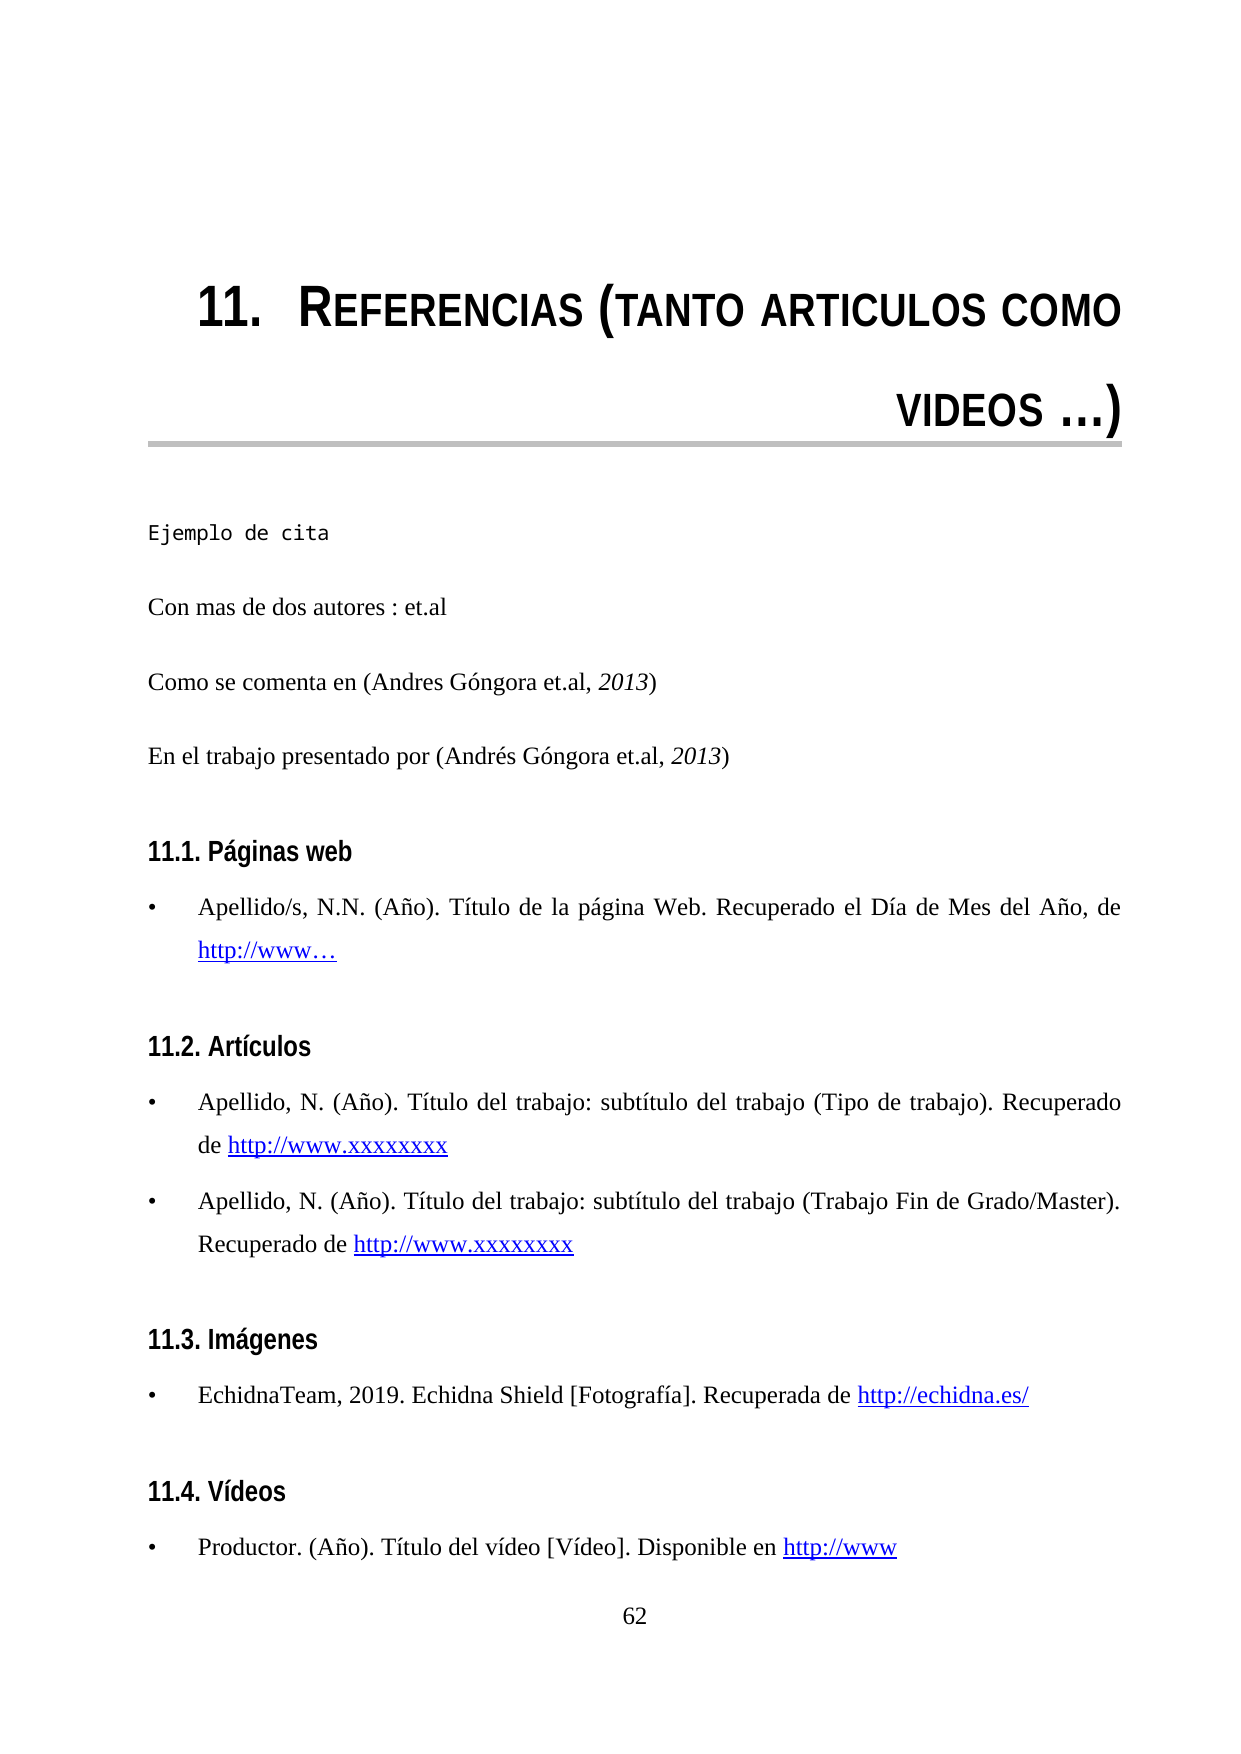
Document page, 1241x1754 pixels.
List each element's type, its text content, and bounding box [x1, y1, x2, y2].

list Apellido/s, N.N. (Año). Título de la página Web. Recuperado el Día de Mes del Año, de http://www… [148, 892, 1122, 964]
list Apellido, N. (Año). Título del trabajo: subtítulo del trabajo (Trabajo Fin de Grado/Master). Recuperado de http://www.xxxxxxxx [148, 1186, 1122, 1258]
subtitle Artículos [148, 1029, 1123, 1062]
subtitle Vídeos [148, 1474, 1123, 1507]
subtitle Imágenes [148, 1322, 1123, 1356]
list Apellido, N. (Año). Título del trabajo: subtítulo del trabajo (Tipo de trabajo). Recuperado de http://www.xxxxxxxx [148, 1087, 1122, 1159]
text Como se comenta en (Andres Góngora et.al, 2013) [148, 667, 1122, 695]
text Con mas de dos autores : et.al [148, 592, 1122, 621]
text Ejemplo de cita [148, 518, 1122, 547]
list EchidnaTeam, 2019. Echidna Shield [Fotografía]. Recuperada de http://echidna.es/ [148, 1381, 1122, 1409]
text En el trabajo presentado por (Andrés Góngora et.al, 2013) [148, 741, 1122, 770]
list Productor. (Año). Título del vídeo [Vídeo]. Disponible en http://www [148, 1532, 1122, 1561]
subtitle Páginas web [148, 834, 1123, 867]
subtitle Referencias (tanto articulos como videos …) [148, 272, 1122, 441]
